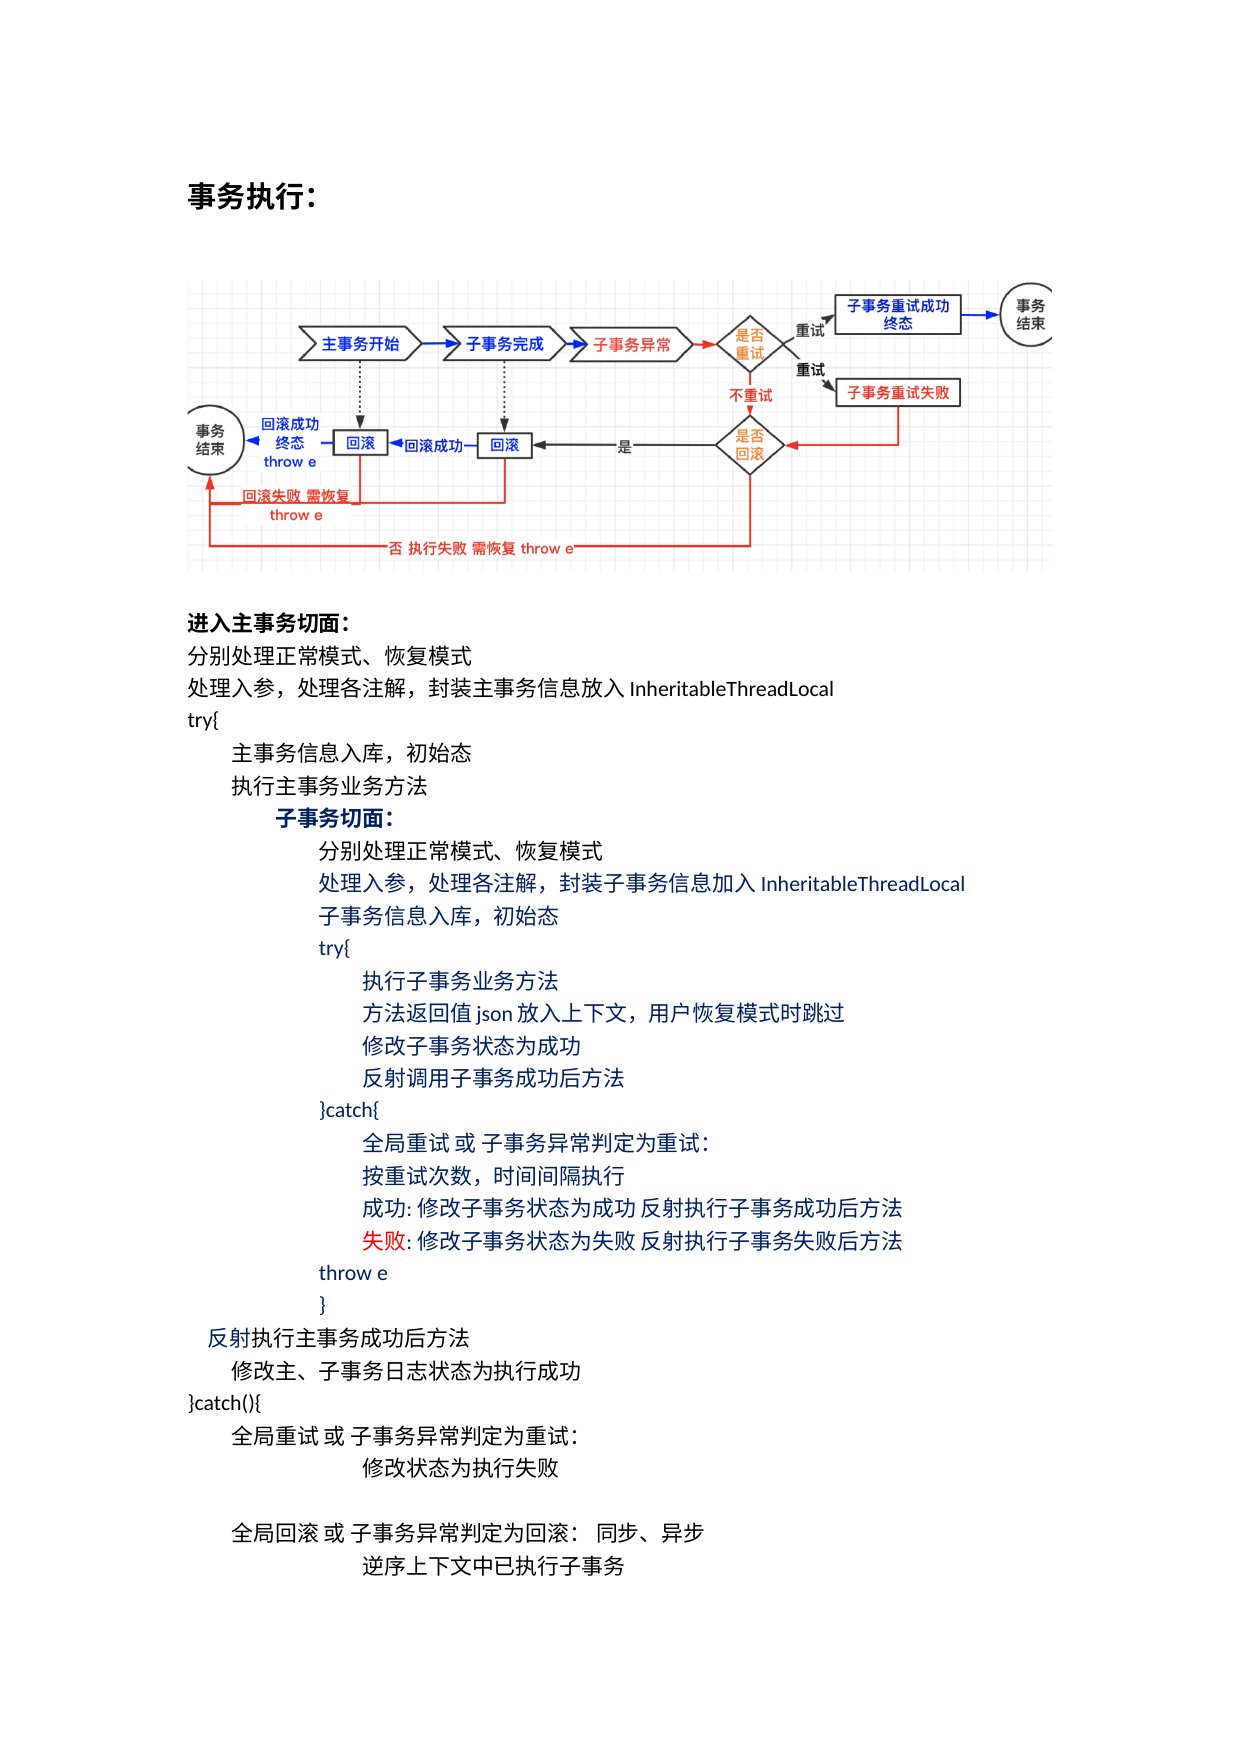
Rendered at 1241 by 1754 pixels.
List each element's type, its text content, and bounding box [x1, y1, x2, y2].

text 子事务信息入库，初始态 [275, 898, 1053, 931]
subtitle 事务执行： [187, 162, 1053, 227]
text 反射调用子事务成功后方法 [187, 1061, 1053, 1093]
text 处理入参，处理各注解，封装子事务信息加入InheritableThreadLocal [275, 866, 1053, 898]
text 全局重试 或 子事务异常判定为重试： [187, 1126, 1053, 1158]
text } [275, 1288, 1053, 1321]
text 修改状态为执行失败 [319, 1451, 1053, 1483]
text try{ [275, 931, 1053, 963]
text }catch{ [275, 1093, 1053, 1126]
text 修改主、子事务日志状态为执行成功 [187, 1353, 1053, 1386]
text 分别处理正常模式、恢复模式 [275, 833, 1053, 866]
text 主事务信息入库，初始态 [187, 736, 1053, 768]
text }catch(){ [187, 1386, 1053, 1418]
text 处理入参，处理各注解，封装主事务信息放入InheritableThreadLocal [187, 671, 1053, 703]
text 按重试次数，时间间隔执行 [319, 1158, 1053, 1191]
text 成功: 修改子事务状态为成功 反射执行子事务成功后方法 [319, 1191, 1053, 1223]
text 失败: 修改子事务状态为失败 反射执行子事务失败后方法 throw e [187, 1223, 1053, 1288]
text 执行子事务业务方法 [187, 963, 1053, 996]
text 修改子事务状态为成功 [319, 1028, 1053, 1061]
text 分别处理正常模式、恢复模式 [187, 638, 1053, 671]
text 反射执行主事务成功后方法 [187, 1321, 1053, 1353]
text 全局回滚 或 子事务异常判定为回滚： 同步、异步 [187, 1516, 1053, 1548]
picture [187, 280, 1052, 571]
text 进入主事务切面： [187, 606, 1053, 638]
text 全局重试 或 子事务异常判定为重试： [187, 1418, 1053, 1451]
text 逆序上下文中已执行子事务 [319, 1548, 1053, 1581]
text try{ [187, 703, 1053, 736]
text 子事务切面： [231, 801, 1053, 833]
text 方法返回值json放入上下文，用户恢复模式时跳过 [187, 996, 1053, 1028]
text 执行主事务业务方法 [187, 768, 1053, 801]
